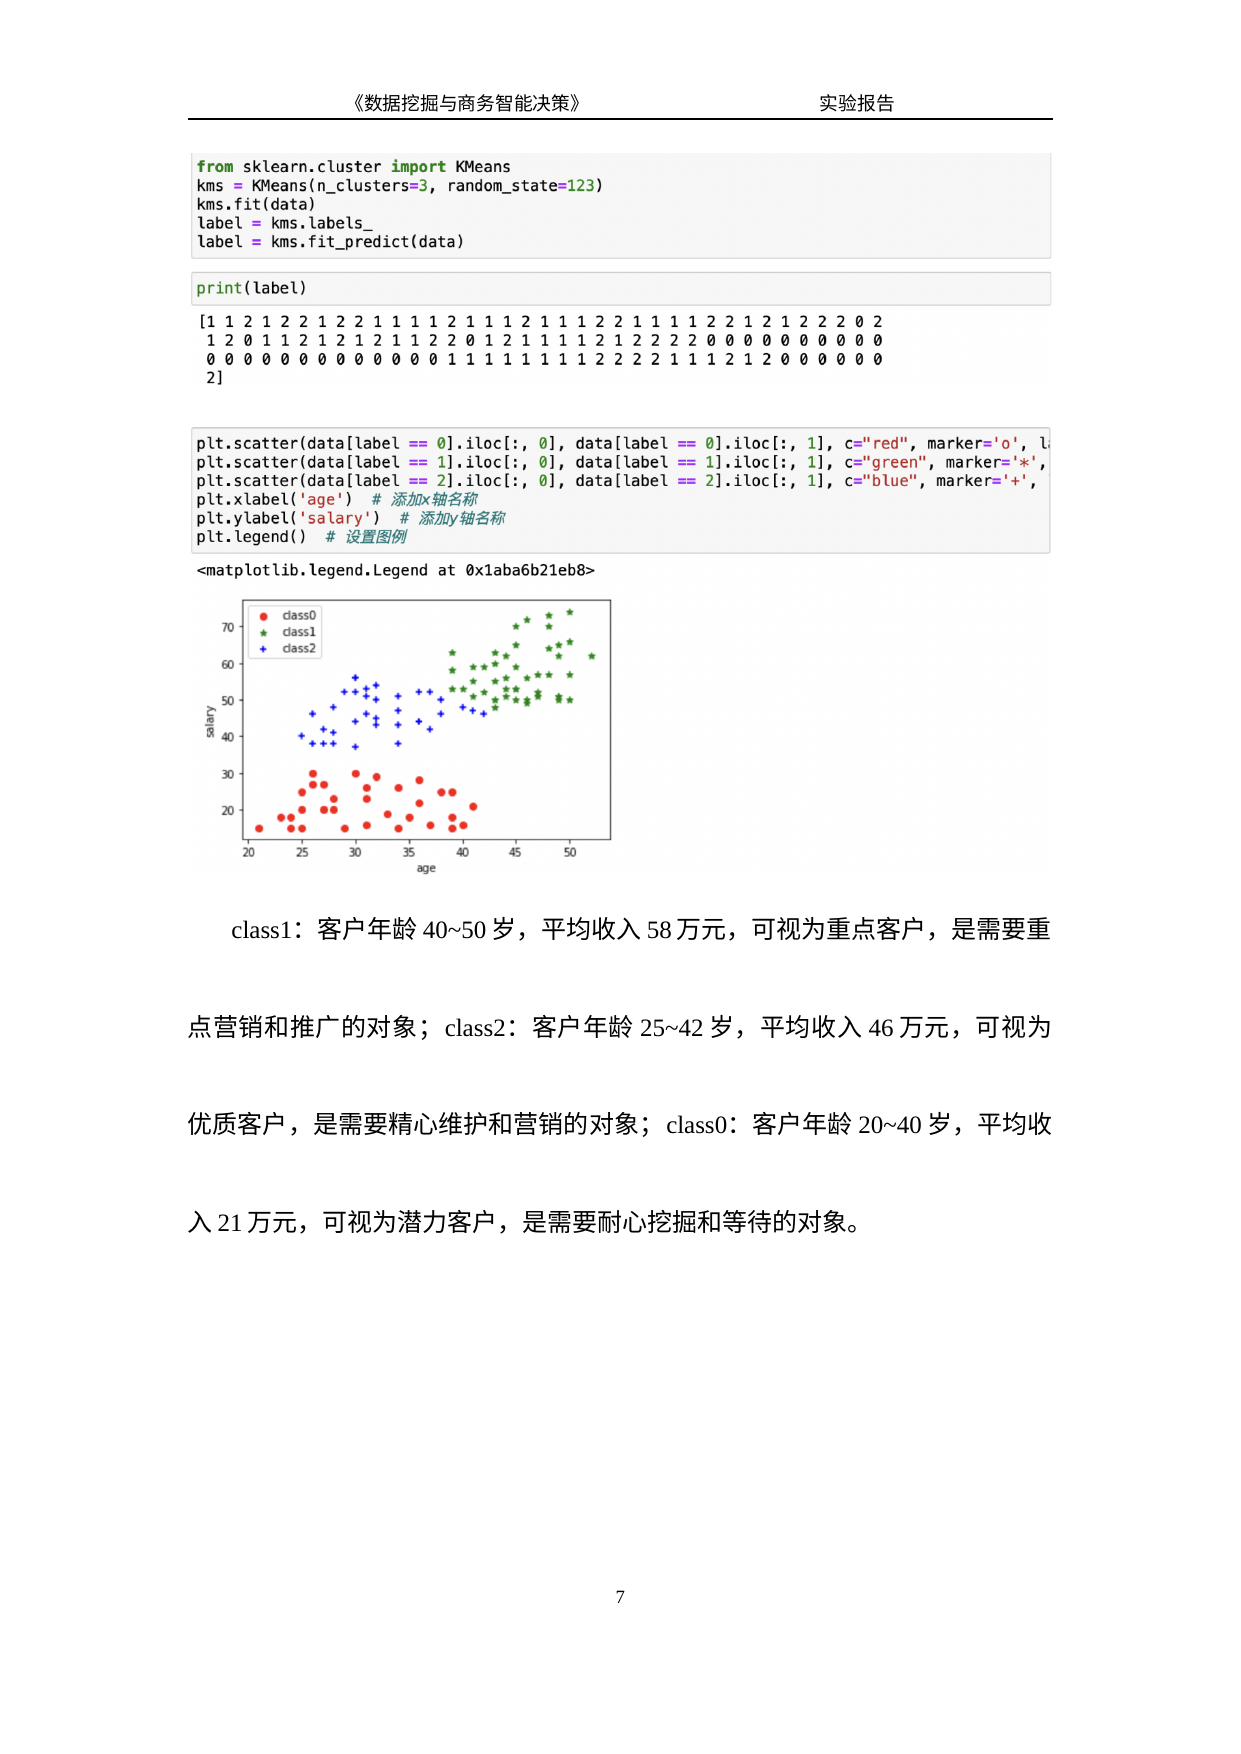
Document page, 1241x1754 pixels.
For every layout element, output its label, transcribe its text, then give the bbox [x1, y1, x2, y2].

picture [187, 153, 1052, 389]
list class1：客户年龄40~50岁，平均收入58万元，可视为重点客户，是需要重点营销和推广的对象；class2：客户年龄25~42岁，平均收入46万元，可视为优质客户，是需要精心维护和营销的对象；class0：客户年龄20~40岁，平均收入21万元，可视为潜力客户，是需要耐心挖掘和等待的对象。 [187, 897, 1053, 1254]
picture [187, 427, 1053, 876]
